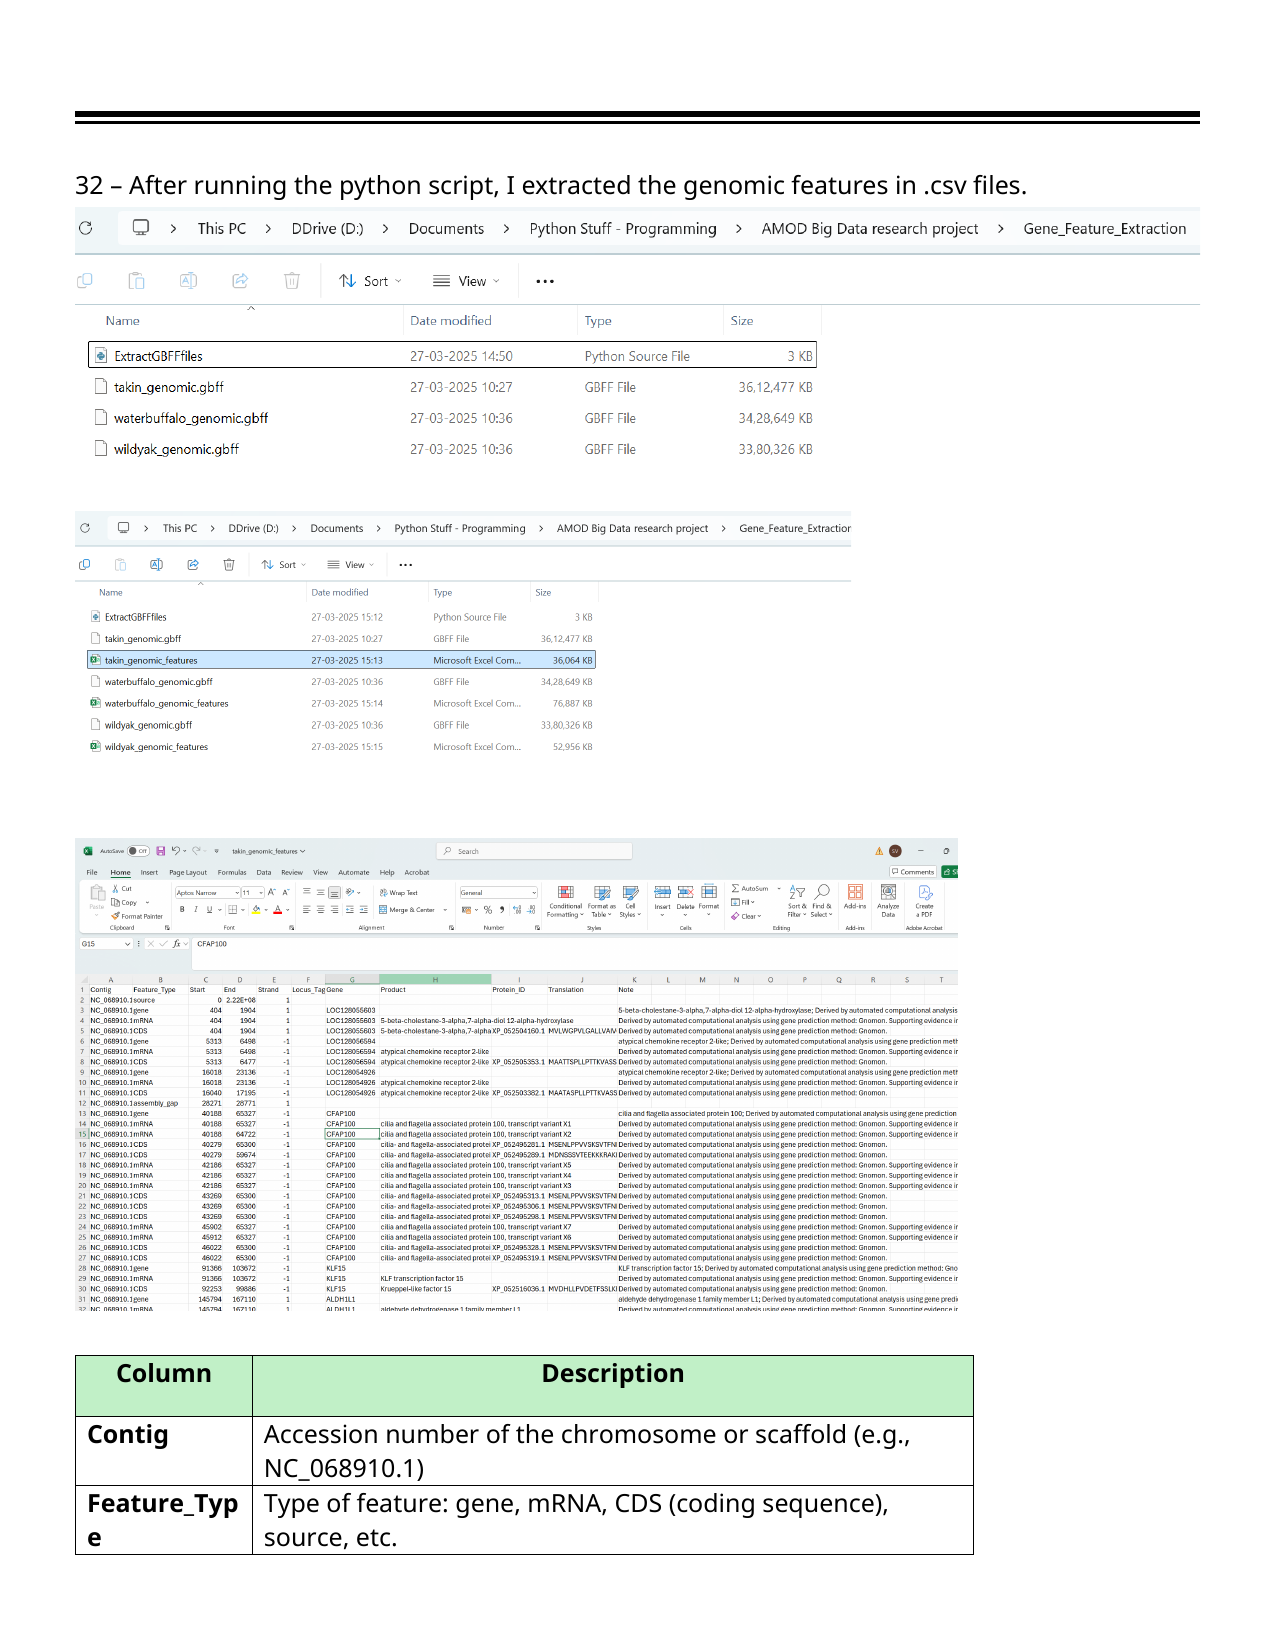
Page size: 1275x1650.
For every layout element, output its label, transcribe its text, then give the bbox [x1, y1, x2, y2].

table_header Description [253, 1356, 973, 1416]
table_cell Accession number of the chromosome or scaffold (e.g., NC_068910.1) [253, 1417, 973, 1485]
picture [75, 207, 1200, 506]
table_cell Feature_Type [76, 1486, 252, 1554]
picture [75, 838, 958, 1311]
text 32 – After running the python script, I extracted the genomic features in .csv files. [75, 168, 1200, 202]
picture [75, 511, 852, 834]
table_header Column [76, 1356, 252, 1416]
table_cell Type of feature: gene, mRNA, CDS (coding sequence), source, etc. [253, 1486, 973, 1554]
table_cell Contig [76, 1417, 252, 1485]
